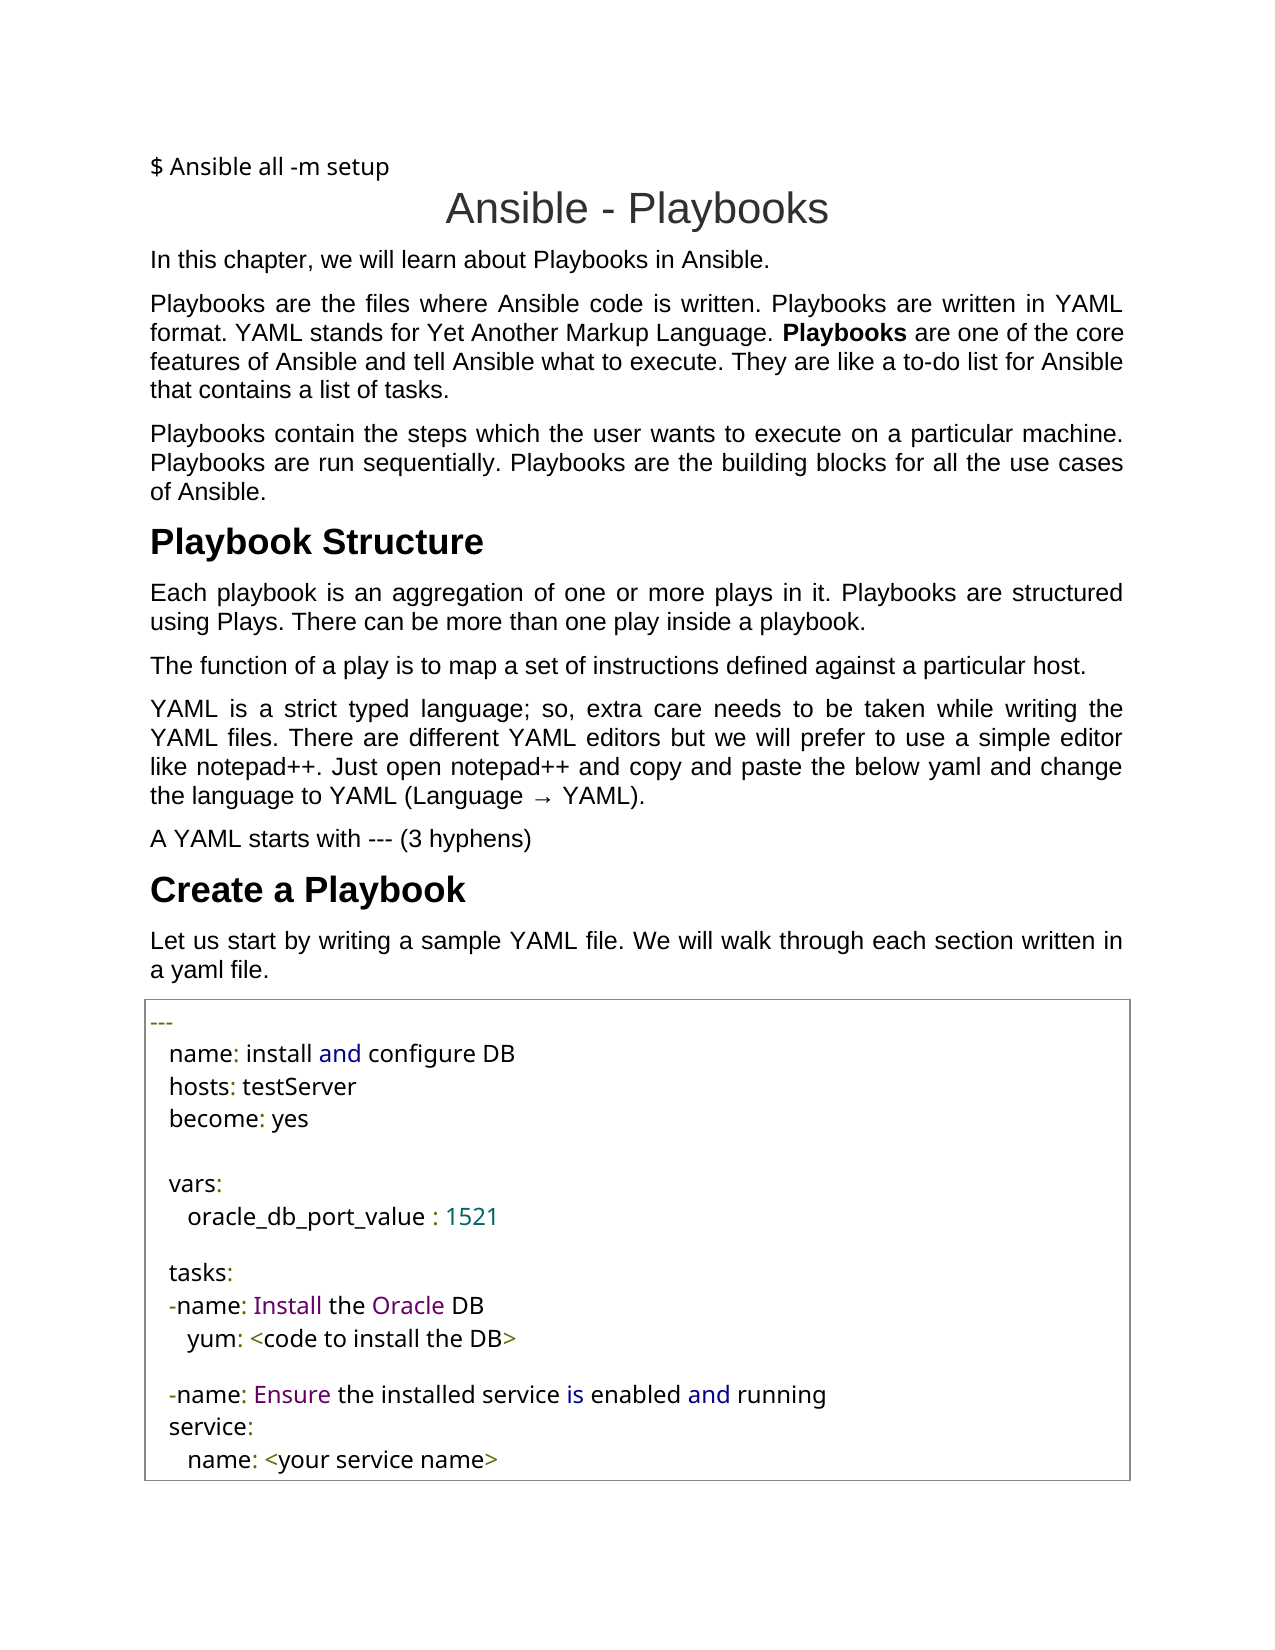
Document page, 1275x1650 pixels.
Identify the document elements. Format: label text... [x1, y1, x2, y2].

text Playbooks contain the steps which the user wants to execute on a particular machine. Playbooks are run sequentially. Playbooks are the building blocks for all the use cases of Ansible. [150, 419, 1125, 505]
text name: <your service name> [146, 1437, 1129, 1480]
text -name: Ensure the installed service is enabled and running [150, 1378, 1125, 1410]
text oracle_db_port_value : 1521 [150, 1200, 1125, 1232]
text -name: Install the Oracle DB [150, 1289, 1125, 1321]
subtitle Playbook Structure [150, 520, 1125, 562]
text YAML is a strict typed language; so, extra care needs to be taken while writing the YAML files. There are different YAML editors but we will prefer to use a simple editor like notepad++. Just open notepad++ and copy and paste the below yaml and change the language to YAML (Language → YAML). [150, 694, 1125, 809]
text vars: [150, 1167, 1125, 1200]
text $ Ansible all -m setup [150, 150, 1125, 183]
text In this chapter, we will learn about Playbooks in Ansible. [150, 245, 1125, 274]
text Let us start by writing a sample YAML file. We will walk through each section written in a yaml file. [150, 926, 1125, 983]
text Each playbook is an aggregation of one or more plays in it. Playbooks are structured using Plays. There can be more than one play inside a playbook. [150, 578, 1125, 636]
text Playbooks are the files where Ansible code is written. Playbooks are written in YAML format. YAML stands for Yet Another Markup Language. Playbooks are one of the core features of Ansible and tell Ansible what to execute. They are like a to-do list for Ansible that contains a list of tasks. [150, 289, 1125, 404]
subtitle Create a Playbook [150, 868, 1125, 910]
text tasks: [150, 1256, 1125, 1289]
text hosts: testServer [150, 1069, 1125, 1102]
text yum: <code to install the DB> [150, 1321, 1125, 1354]
text --- [146, 1000, 1129, 1037]
text The function of a play is to map a set of instructions defined against a particular host. [150, 651, 1125, 679]
text service: [150, 1410, 1125, 1437]
subtitle Ansible - Playbooks [150, 183, 1125, 233]
text A YAML starts with --- (3 hyphens) [150, 824, 1125, 853]
text name: install and configure DB [150, 1037, 1125, 1069]
text become: yes [150, 1102, 1125, 1135]
